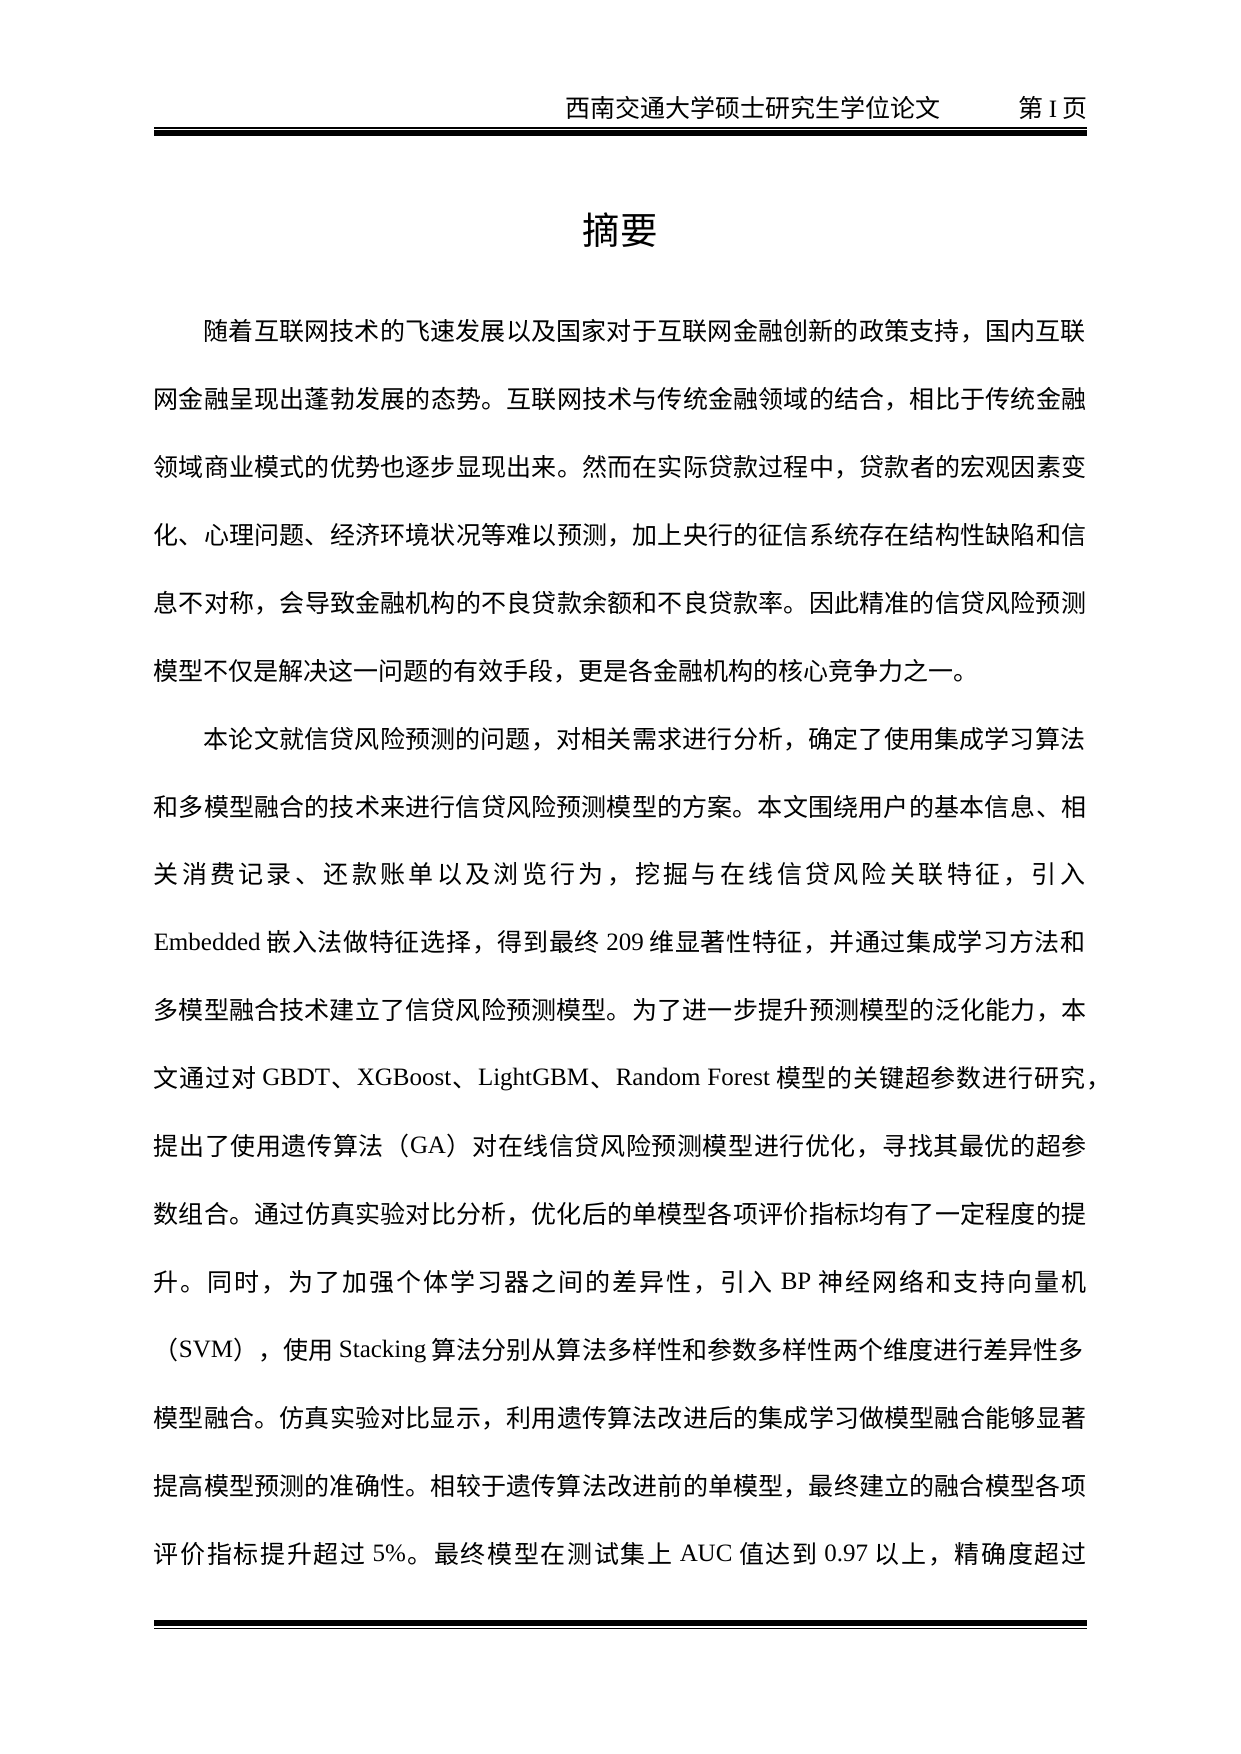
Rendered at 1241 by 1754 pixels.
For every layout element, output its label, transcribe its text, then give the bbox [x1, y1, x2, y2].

text 摘要 [153, 194, 1087, 262]
text 随着互联网技术的飞速发展以及国家对于互联网金融创新的政策支持，国内互联网金融呈现出蓬勃发展的态势。互联网技术与传统金融领域的结合，相比于传统金融领域商业模式的优势也逐步显现出来。然而在实际贷款过程中，贷款者的宏观因素变化、心理问题、经济环境状况等难以预测，加上央行的征信系统存在结构性缺陷和信息不对称，会导致金融机构的不良贷款余额和不良贷款率。因此精准的信贷风险预测模型不仅是解决这一问题的有效手段，更是各金融机构的核心竞争力之一。 [153, 296, 1087, 703]
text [153, 703, 1087, 1586]
